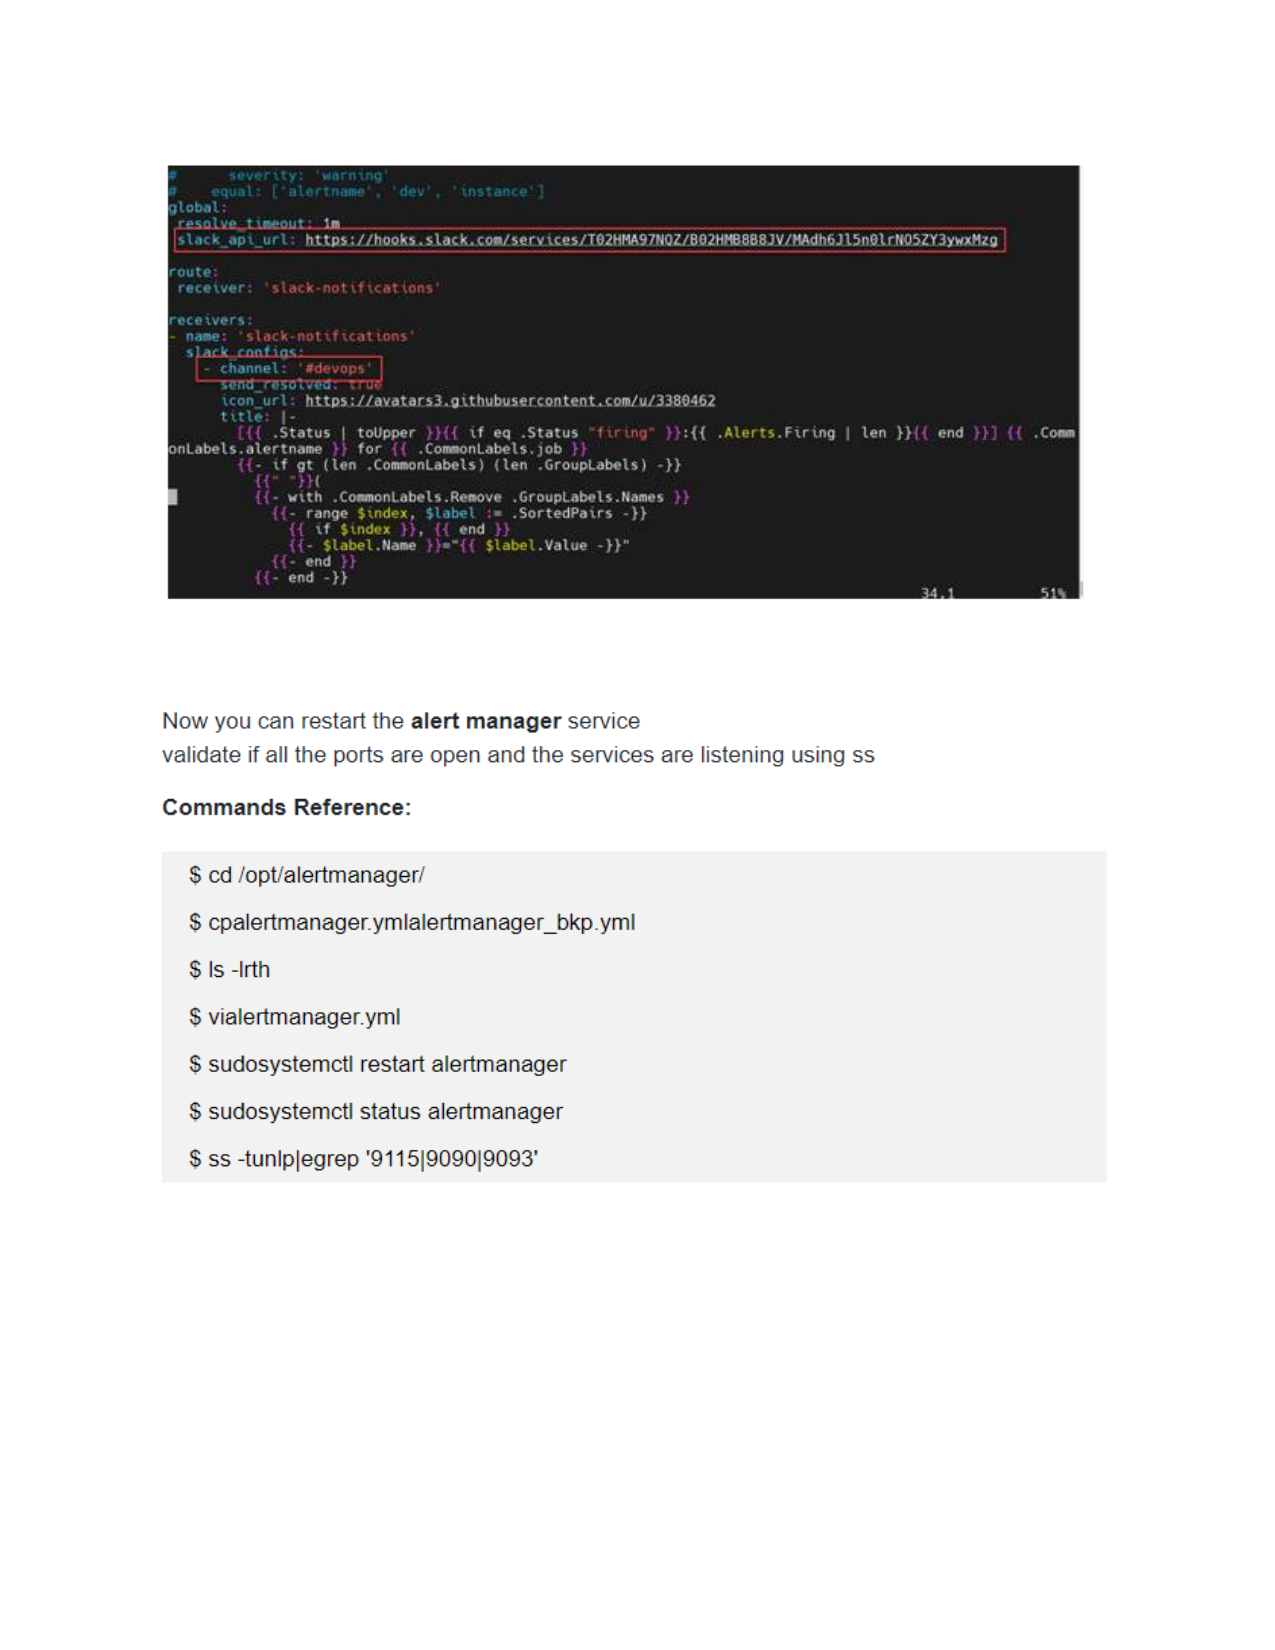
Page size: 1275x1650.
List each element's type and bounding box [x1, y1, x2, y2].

picture [150, 150, 1125, 622]
picture [150, 699, 1125, 1203]
